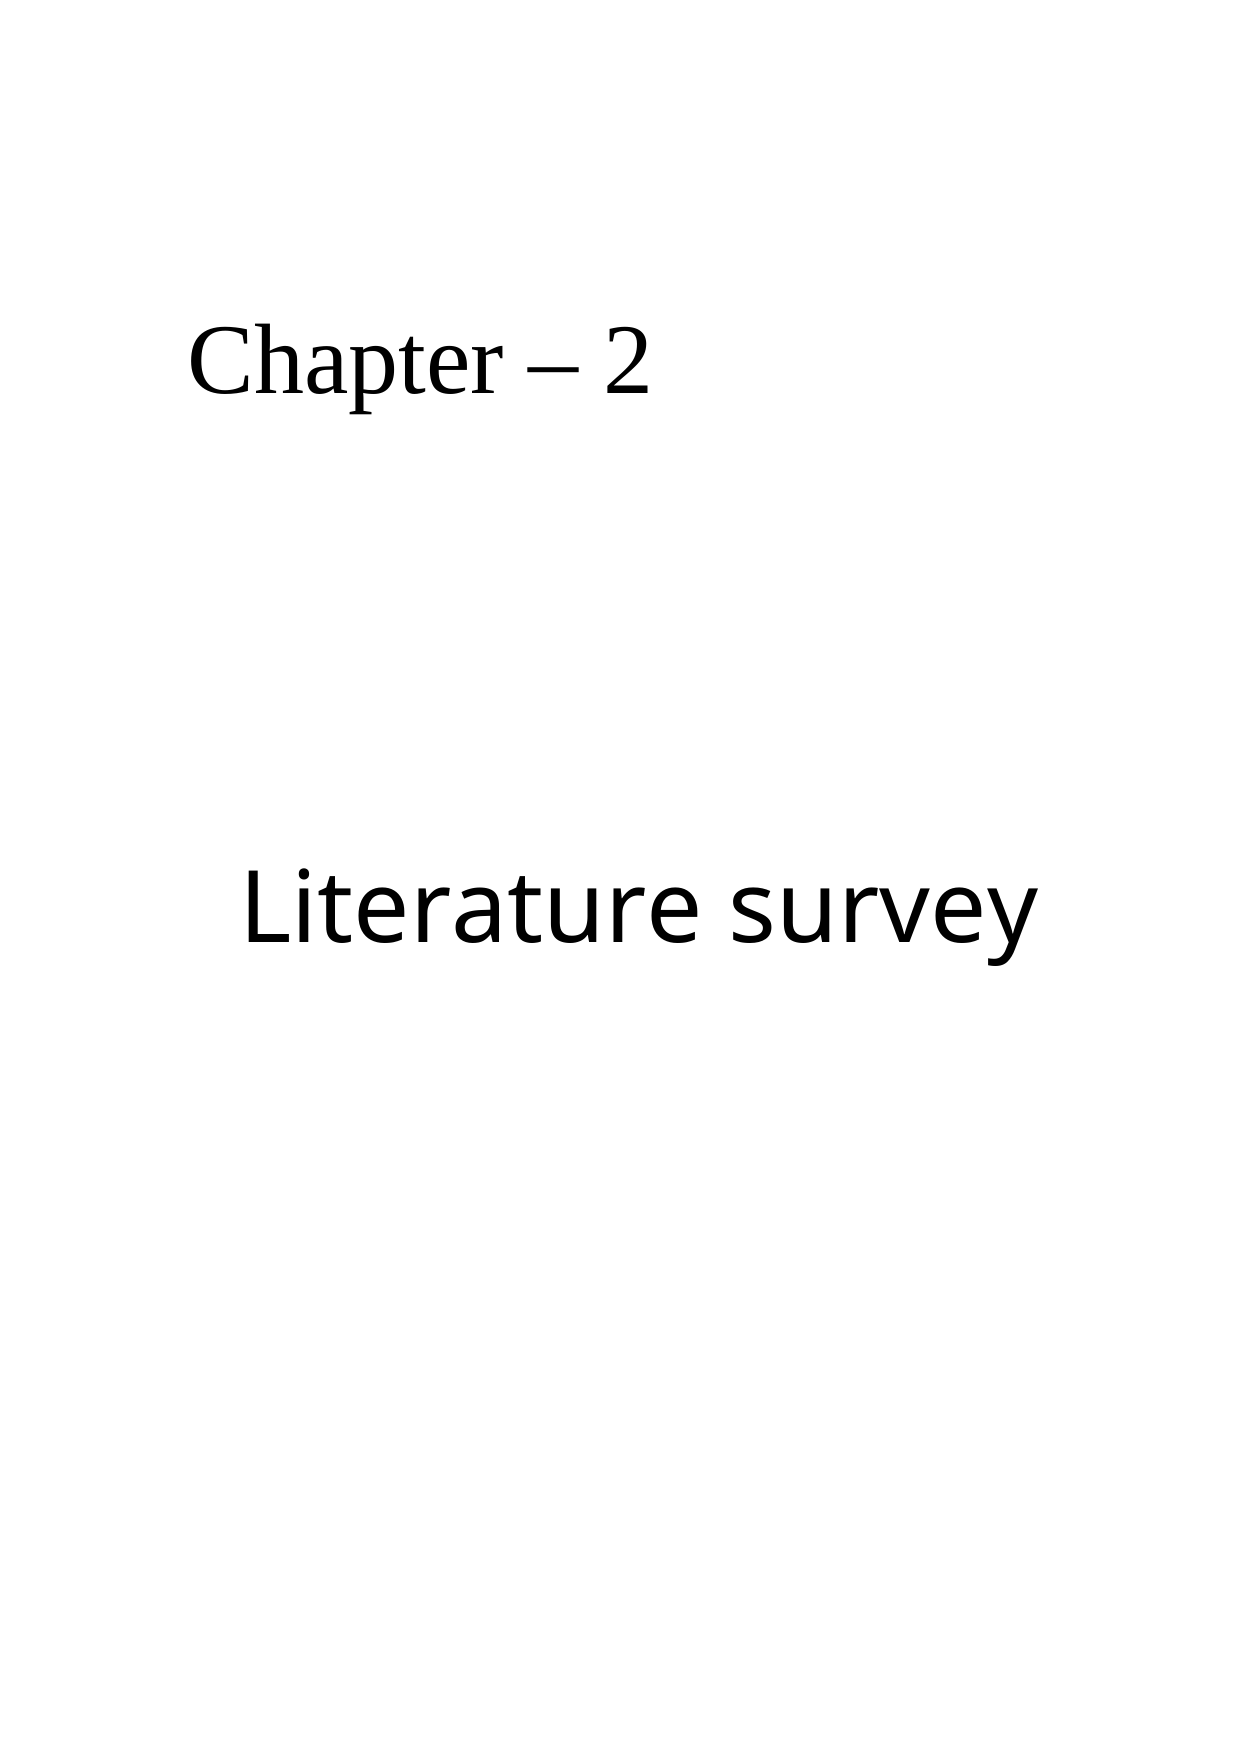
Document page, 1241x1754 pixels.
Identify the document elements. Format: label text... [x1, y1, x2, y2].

text Chapter – 2 [187, 300, 1090, 415]
text Literature survey [187, 836, 1090, 972]
